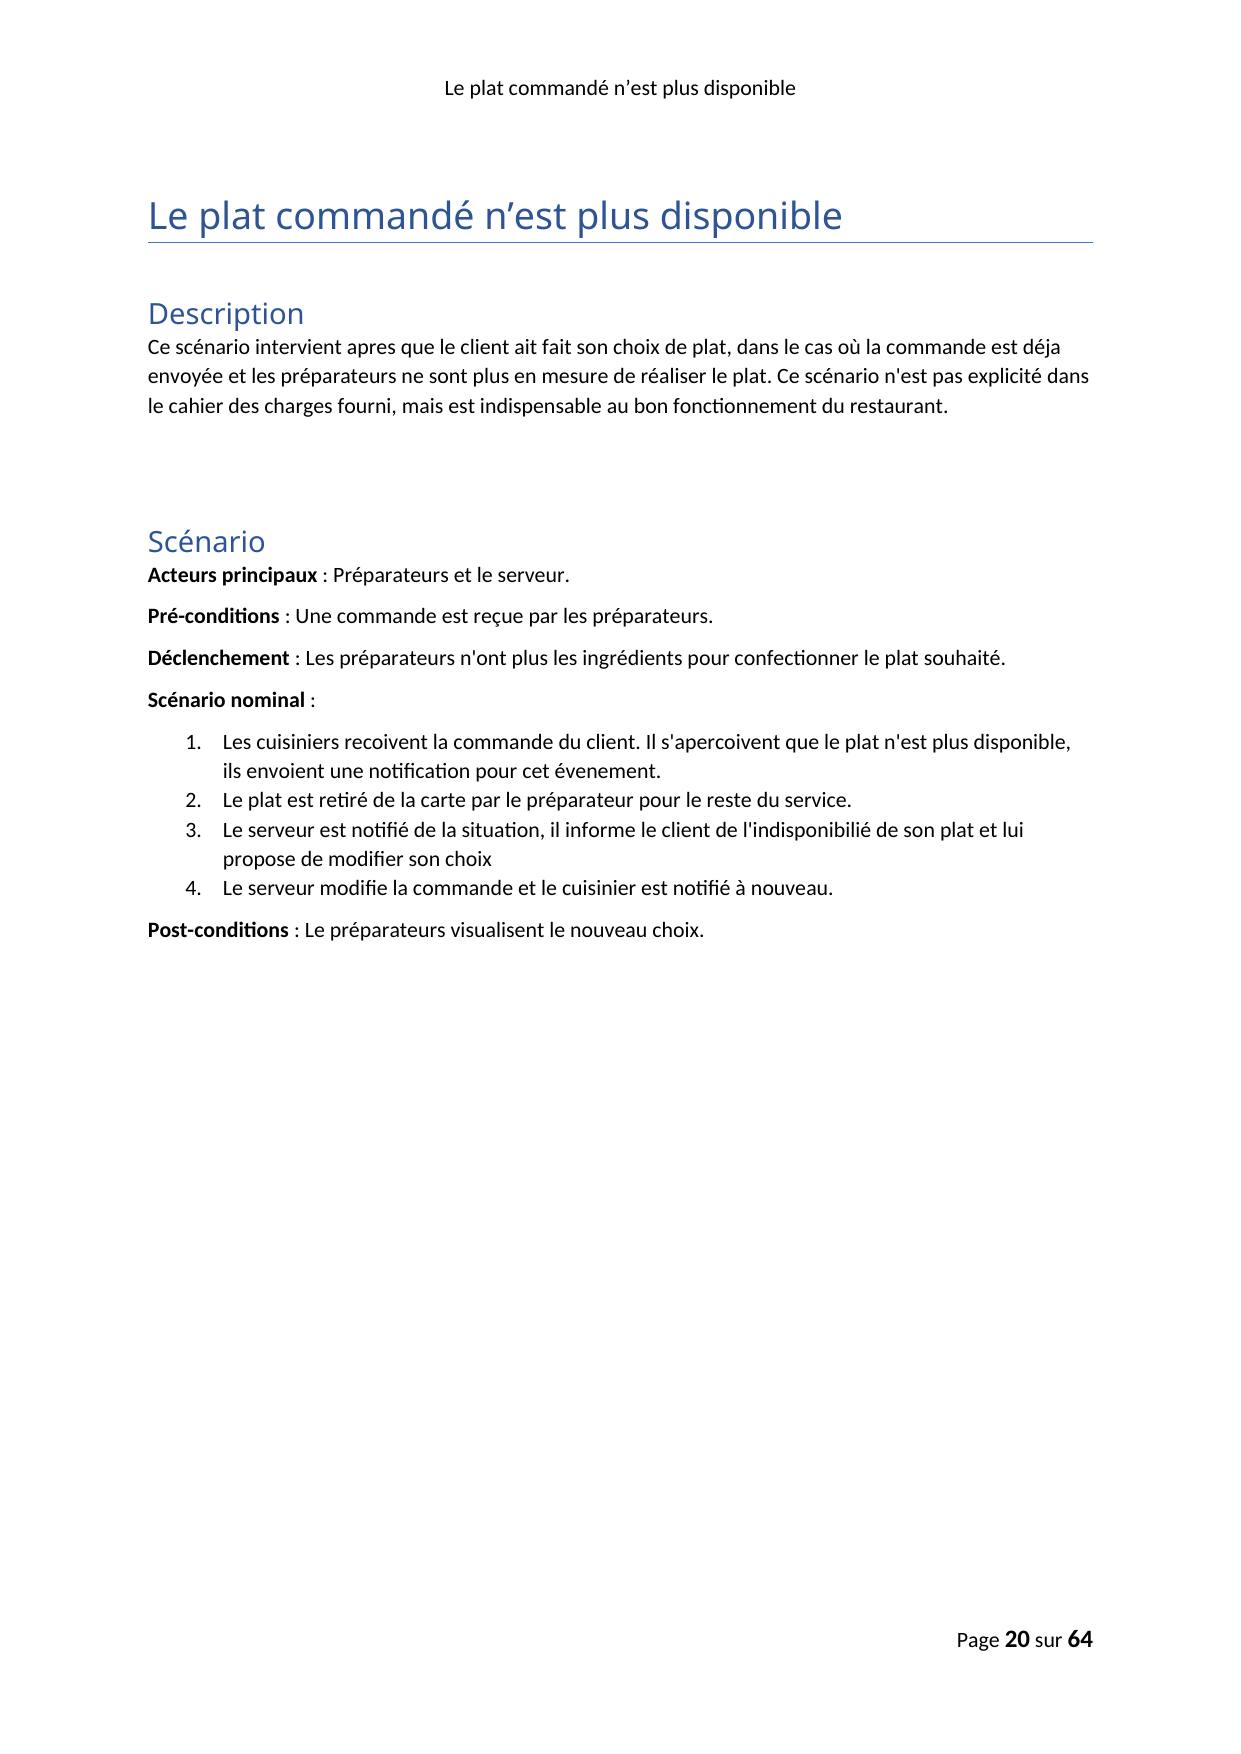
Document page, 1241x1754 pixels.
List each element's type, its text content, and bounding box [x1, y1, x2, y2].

text Acteurs principaux : Préparateurs et le serveur. [148, 561, 1093, 588]
list Le serveur est notifié de la situation, il informe le client de l'indisponibilié de son plat et lui propose de modifier son choix [185, 816, 1093, 872]
text Post-conditions : Le préparateurs visualisent le nouveau choix. [148, 916, 1093, 943]
text Pré-conditions : Une commande est reçue par les préparateurs. [148, 603, 1093, 629]
list Le plat est retiré de la carte par le préparateur pour le reste du service. [185, 787, 1093, 813]
subtitle Le plat commandé n’est plus disponible [148, 189, 1093, 242]
text Scénario nominal : [148, 686, 1093, 713]
subtitle Description [148, 293, 1093, 333]
list Le serveur modifie la commande et le cuisinier est notifié à nouveau. [185, 874, 1093, 901]
list Les cuisiniers recoivent la commande du client. Il s'apercoivent que le plat n'est plus disponible, ils envoient une notification pour cet évenement. [185, 728, 1093, 784]
text Déclenchement : Les préparateurs n'ont plus les ingrédients pour confectionner le plat souhaité. [148, 644, 1093, 671]
text Ce scénario intervient apres que le client ait fait son choix de plat, dans le cas où la commande est déja envoyée et les préparateurs ne sont plus en mesure de réaliser le plat. Ce scénario n'est pas explicité dans le cahier des charges fourni, mais est indispensable au bon fonctionnement du restaurant. [148, 333, 1093, 418]
subtitle Scénario [148, 521, 1093, 561]
